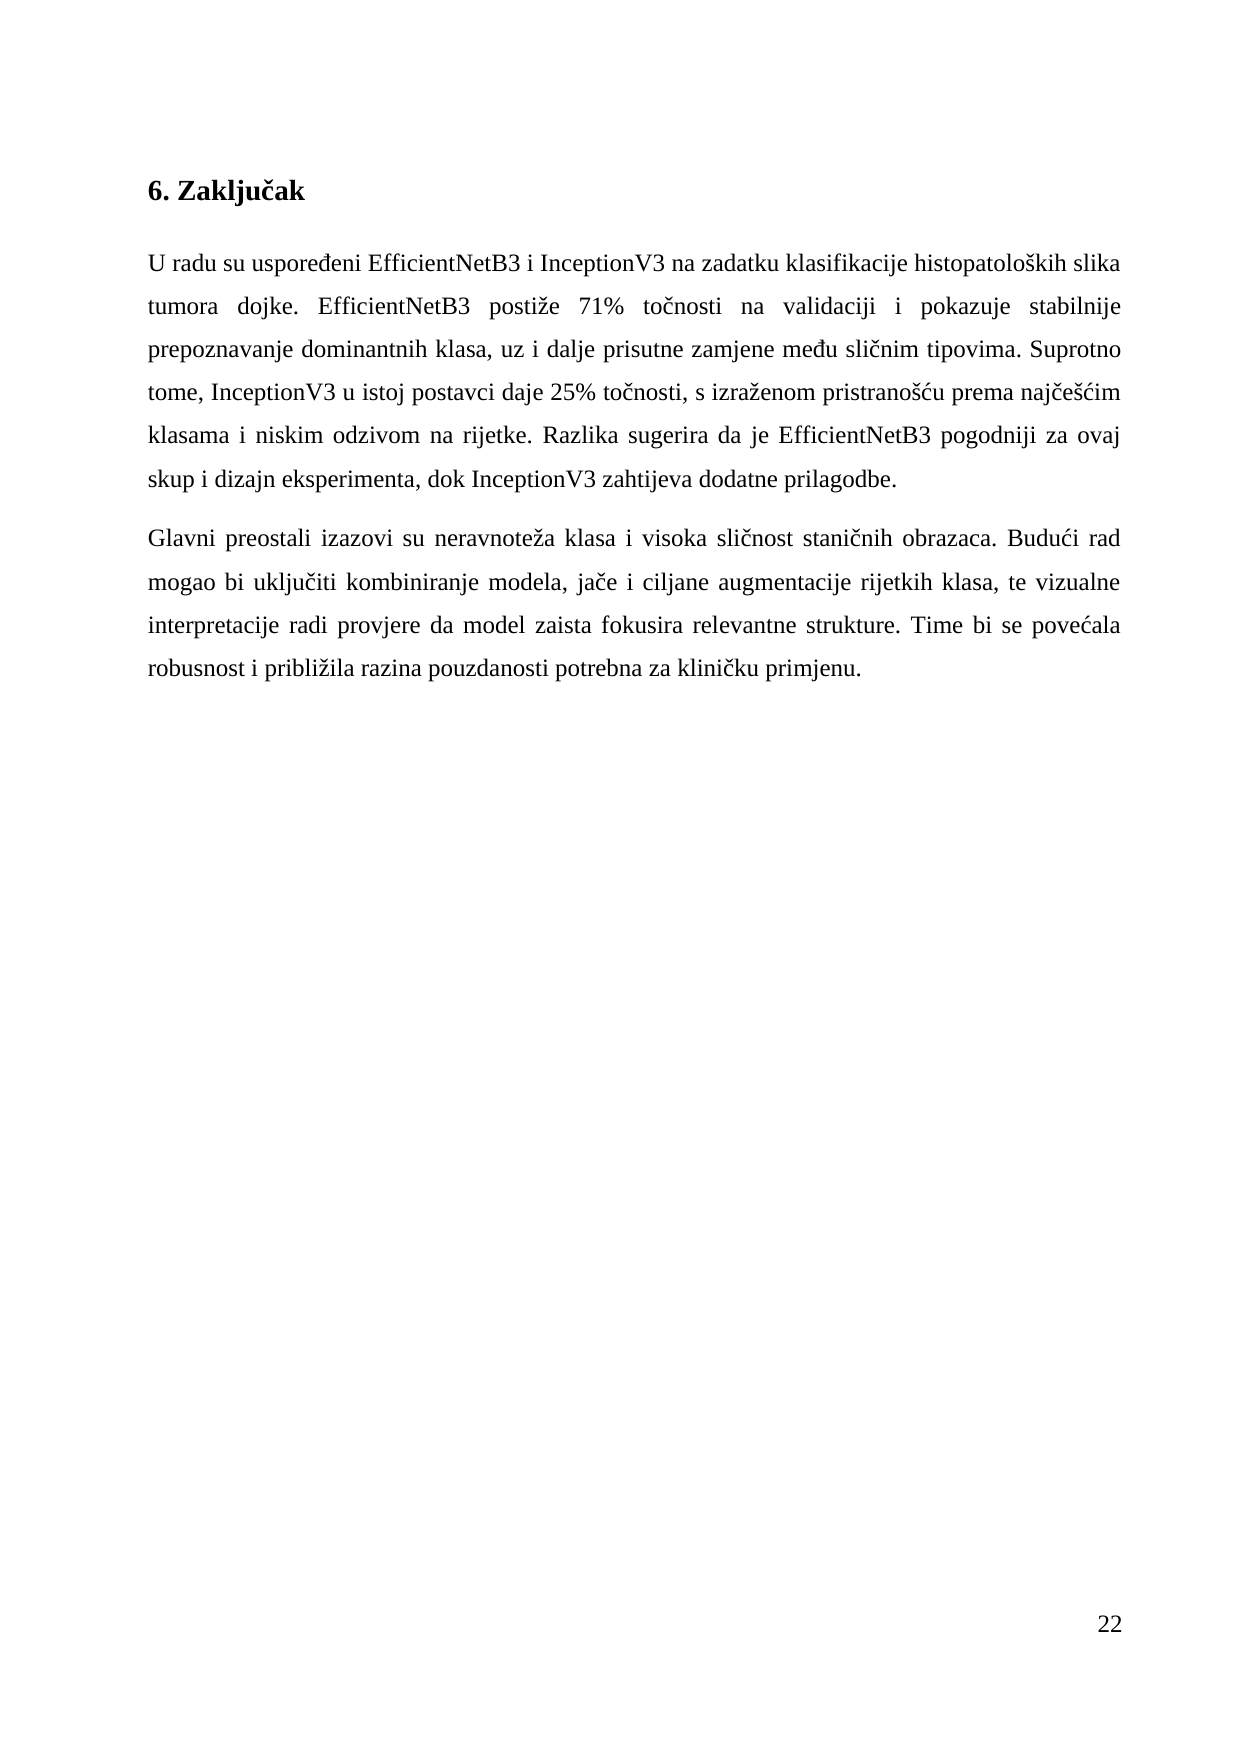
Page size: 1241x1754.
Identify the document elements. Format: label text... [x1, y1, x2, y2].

text Glavni preostali izazovi su neravnoteža klasa i visoka sličnost staničnih obrazaca. Budući rad mogao bi uključiti kombiniranje modela, jače i ciljane augmentacije rijetkih klasa, te vizualne interpretacije radi provjere da model zaista fokusira relevantne strukture. Time bi se povećala robusnost i približila razina pouzdanosti potrebna za kliničku primjenu. [148, 523, 1122, 682]
subtitle Zaključak [148, 173, 1122, 206]
text U radu su uspoređeni EfficientNetB3 i InceptionV3 na zadatku klasifikacije histopatoloških slika tumora dojke. EfficientNetB3 postiže 71% točnosti na validaciji i pokazuje stabilnije prepoznavanje dominantnih klasa, uz i dalje prisutne zamjene među sličnim tipovima. Suprotno tome, InceptionV3 u istoj postavci daje 25% točnosti, s izraženom pristranošću prema najčešćim klasama i niskim odzivom na rijetke. Razlika sugerira da je EfficientNetB3 pogodniji za ovaj skup i dizajn eksperimenta, dok InceptionV3 zahtijeva dodatne prilagodbe. [148, 248, 1122, 492]
